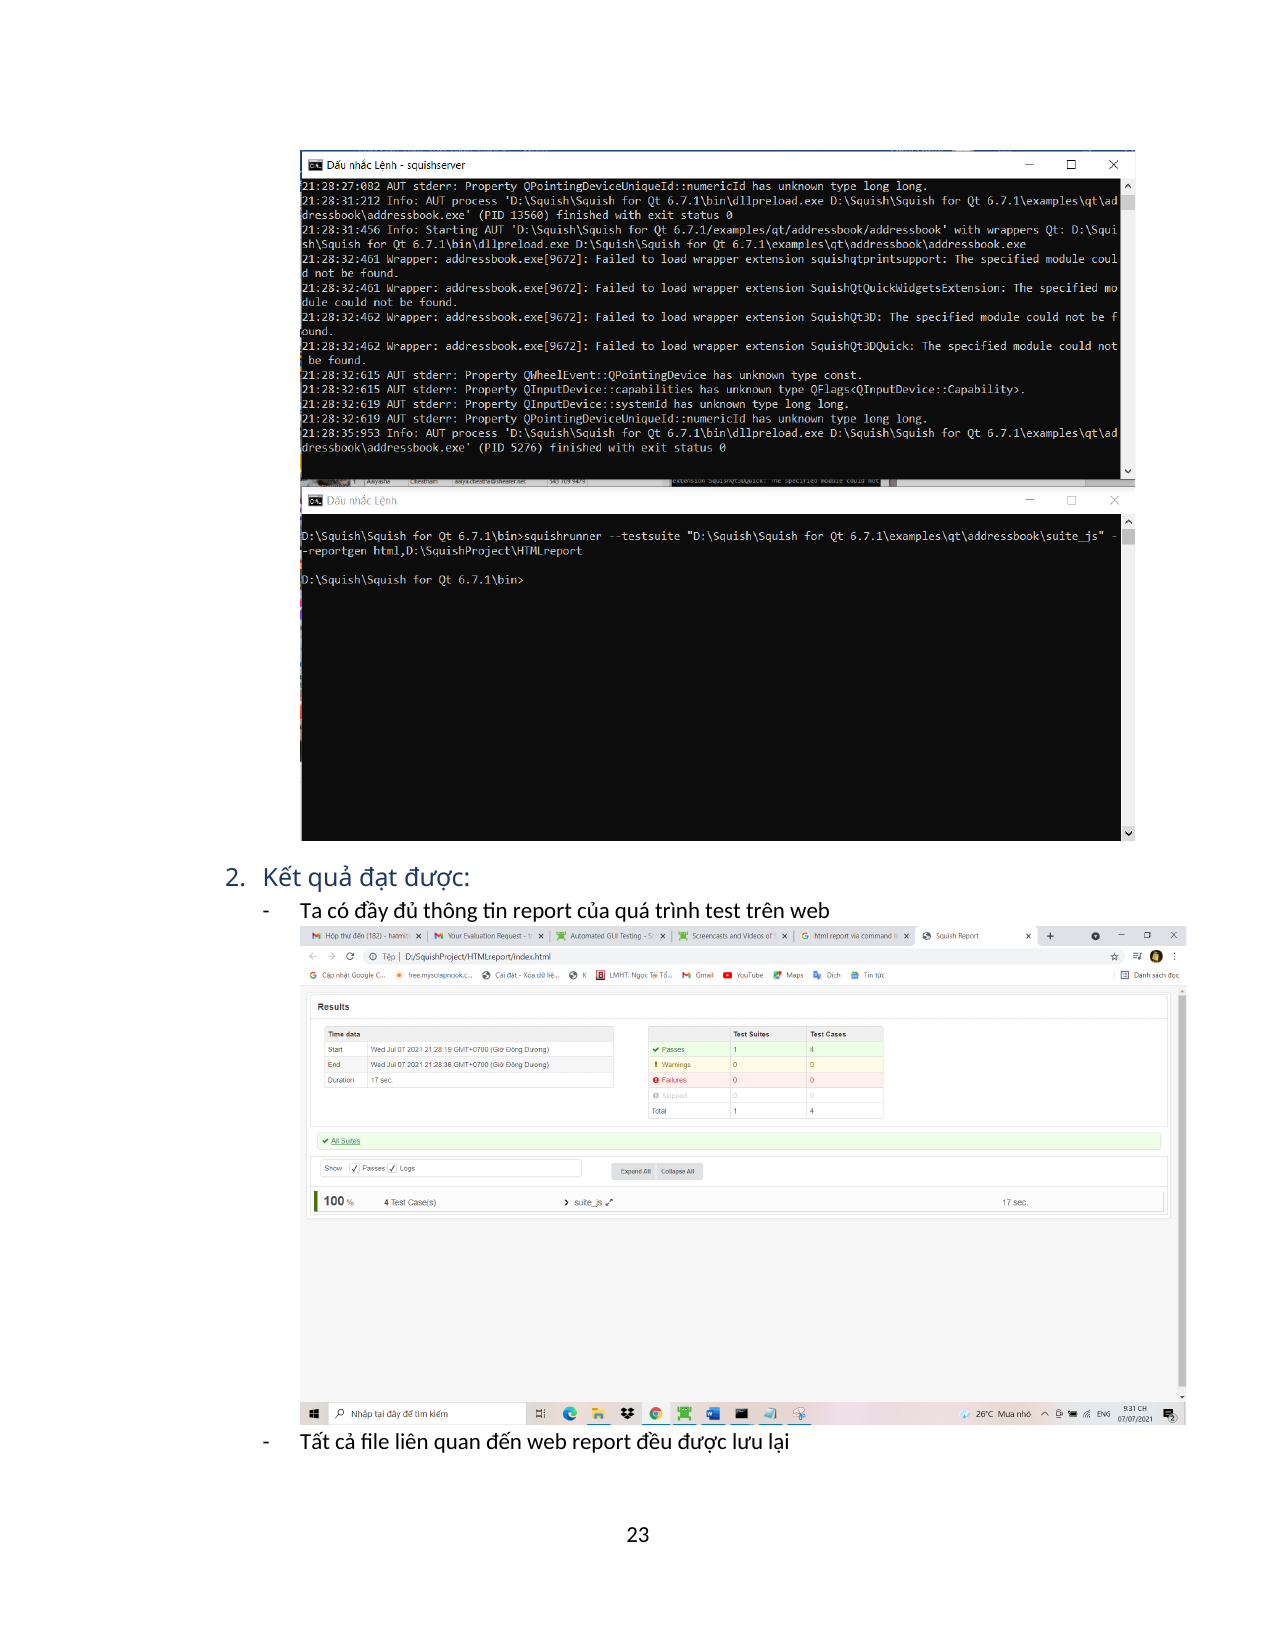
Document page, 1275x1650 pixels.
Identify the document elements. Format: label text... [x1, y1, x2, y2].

picture [300, 926, 1187, 1425]
subtitle Kết quả đạt được: [225, 859, 1125, 893]
list Ta có đầy đủ thông tin report của quá trình test trên web [262, 896, 1125, 924]
picture [300, 150, 1136, 841]
list Tất cả file liên quan đến web report đều được lưu lại [262, 1427, 1125, 1455]
